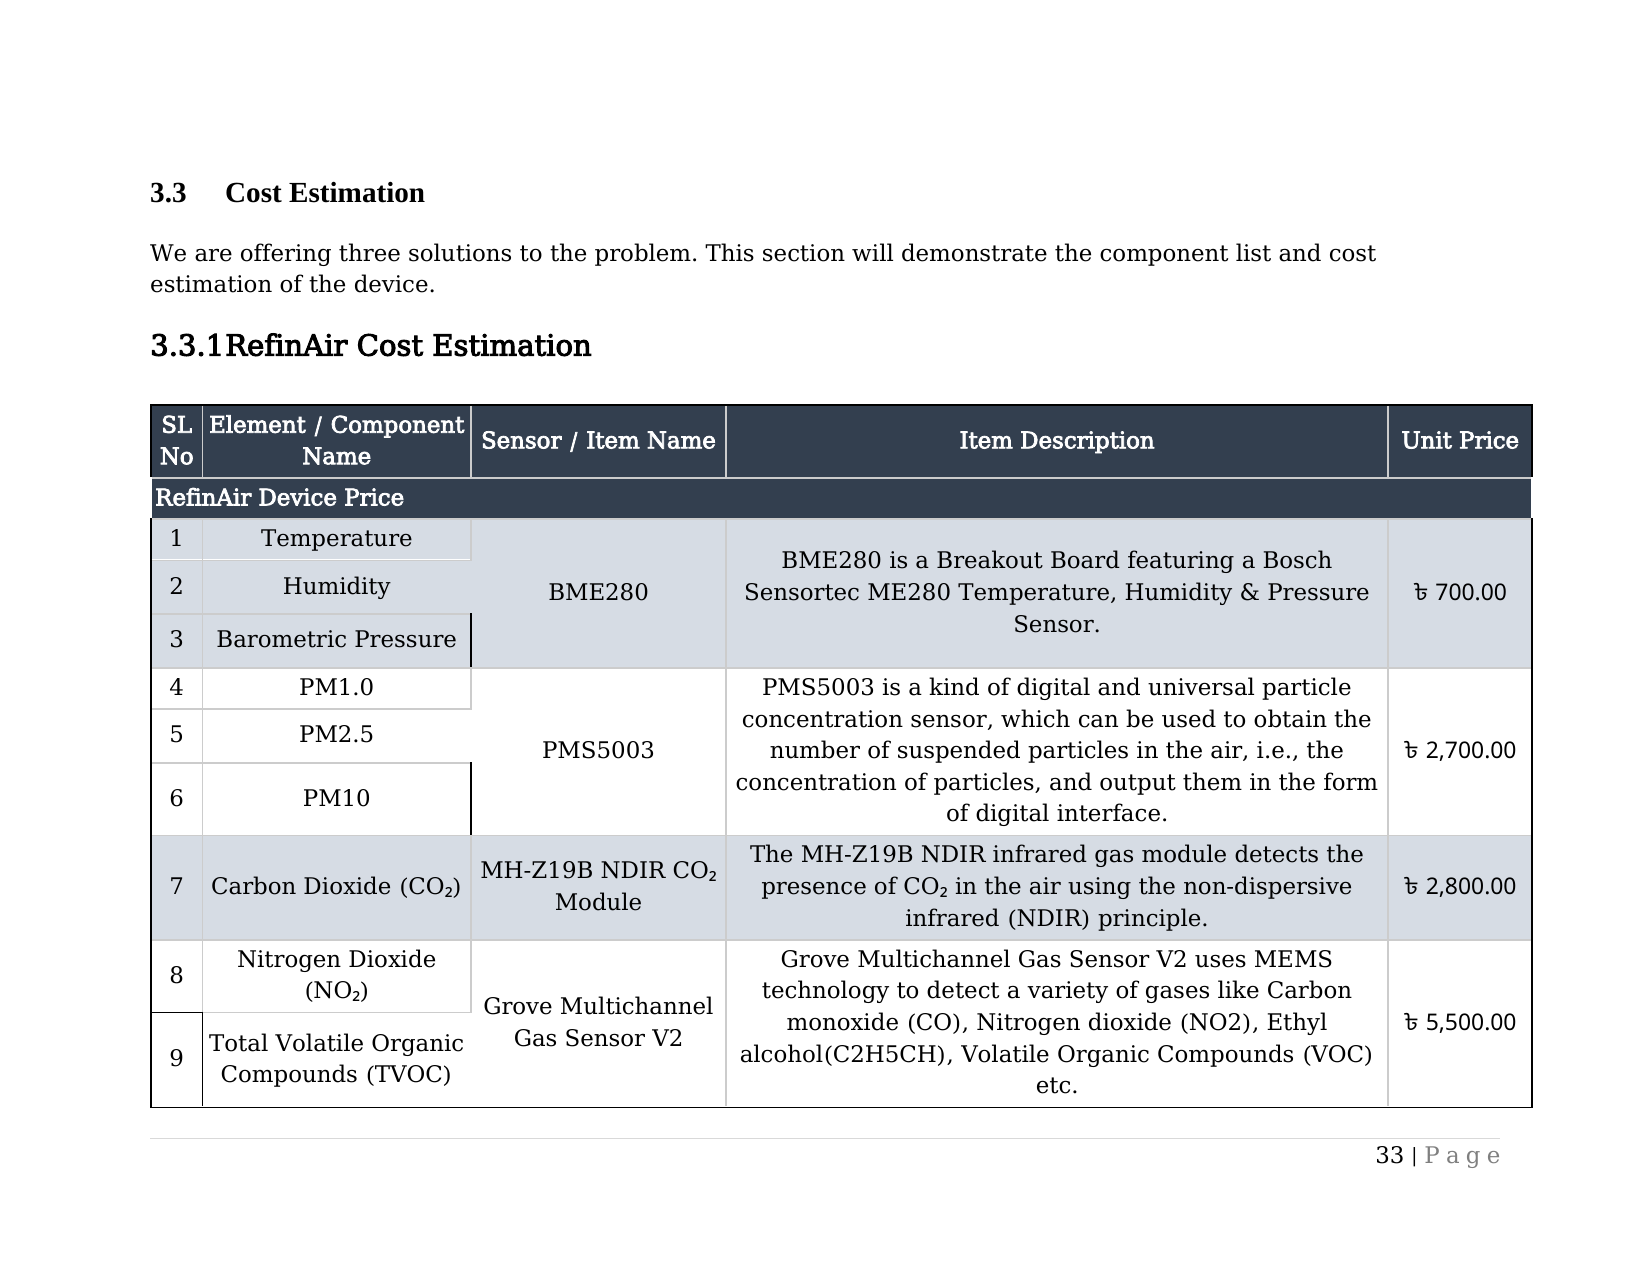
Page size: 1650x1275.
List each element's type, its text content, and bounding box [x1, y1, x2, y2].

table_cell PM1.0 [203, 669, 470, 708]
table_cell 1 [152, 520, 202, 559]
table_cell 8 [152, 941, 202, 1012]
table_cell PMS5003 is a kind of digital and universal particle concentration sensor, which can be used to obtain the number of suspended particles in the air, i.e., the concentration of particles, and output them in the form of digital interface. [727, 669, 1387, 834]
table_cell ৳ 2,700.00 [1389, 669, 1531, 834]
table_header SL No [152, 406, 202, 477]
table_cell RefinAir Device Price [152, 479, 1531, 518]
table_cell Grove Multichannel Gas Sensor V2 uses MEMS technology to detect a variety of gases like Carbon monoxide (CO), Nitrogen dioxide (NO2), Ethyl alcohol(C2H5CH), Volatile Organic Compounds (VOC) etc. [727, 941, 1387, 1106]
table_cell 7 [152, 836, 202, 939]
table_cell BME280 is a Breakout Board featuring a Bosch Sensortec ME280 Temperature, Humidity & Pressure Sensor. [727, 520, 1387, 667]
table_cell 5 [152, 710, 202, 762]
table_cell Carbon Dioxide (CO₂) [203, 836, 470, 939]
table_cell MH-Z19B NDIR CO₂ Module [472, 836, 725, 939]
table_cell Total Volatile Organic Compounds (TVOC) [203, 1013, 471, 1106]
table_cell 6 [152, 764, 202, 834]
table_cell PM10 [203, 764, 470, 834]
table_cell 2 [152, 561, 202, 613]
table_cell The MH-Z19B NDIR infrared gas module detects the presence of CO₂ in the air using the non-dispersive infrared (NDIR) principle. [727, 836, 1387, 939]
table_header Unit Price [1389, 406, 1531, 477]
table_cell Humidity [203, 561, 471, 613]
table_cell Nitrogen Dioxide (NO₂) [203, 941, 470, 1012]
table_cell PM2.5 [203, 710, 471, 762]
table_header Item Description [727, 406, 1387, 477]
table_cell ৳ 5,500.00 [1389, 941, 1531, 1106]
table_cell Grove Multichannel Gas Sensor V2 [471, 941, 725, 1106]
table_cell ৳ 2,800.00 [1389, 836, 1531, 939]
table_cell 9 [152, 1013, 202, 1106]
table_cell 3 [152, 615, 202, 667]
subtitle 3.3 Cost Estimation [150, 175, 1500, 208]
table_cell ৳ 700.00 [1389, 520, 1531, 667]
subtitle 3.3.1 RefinAir Cost Estimation [150, 327, 1500, 362]
table_header Element / Component Name [203, 406, 470, 477]
table_cell 4 [152, 669, 202, 708]
table_cell Temperature [203, 520, 470, 559]
table_header Sensor / Item Name [472, 406, 725, 477]
table_cell BME280 [471, 520, 725, 667]
text We are offering three solutions to the problem. This section will demonstrate the component list and cost estimation of the device. [150, 238, 1500, 298]
table_cell PMS5003 [471, 669, 725, 834]
table_cell Barometric Pressure [203, 615, 470, 667]
